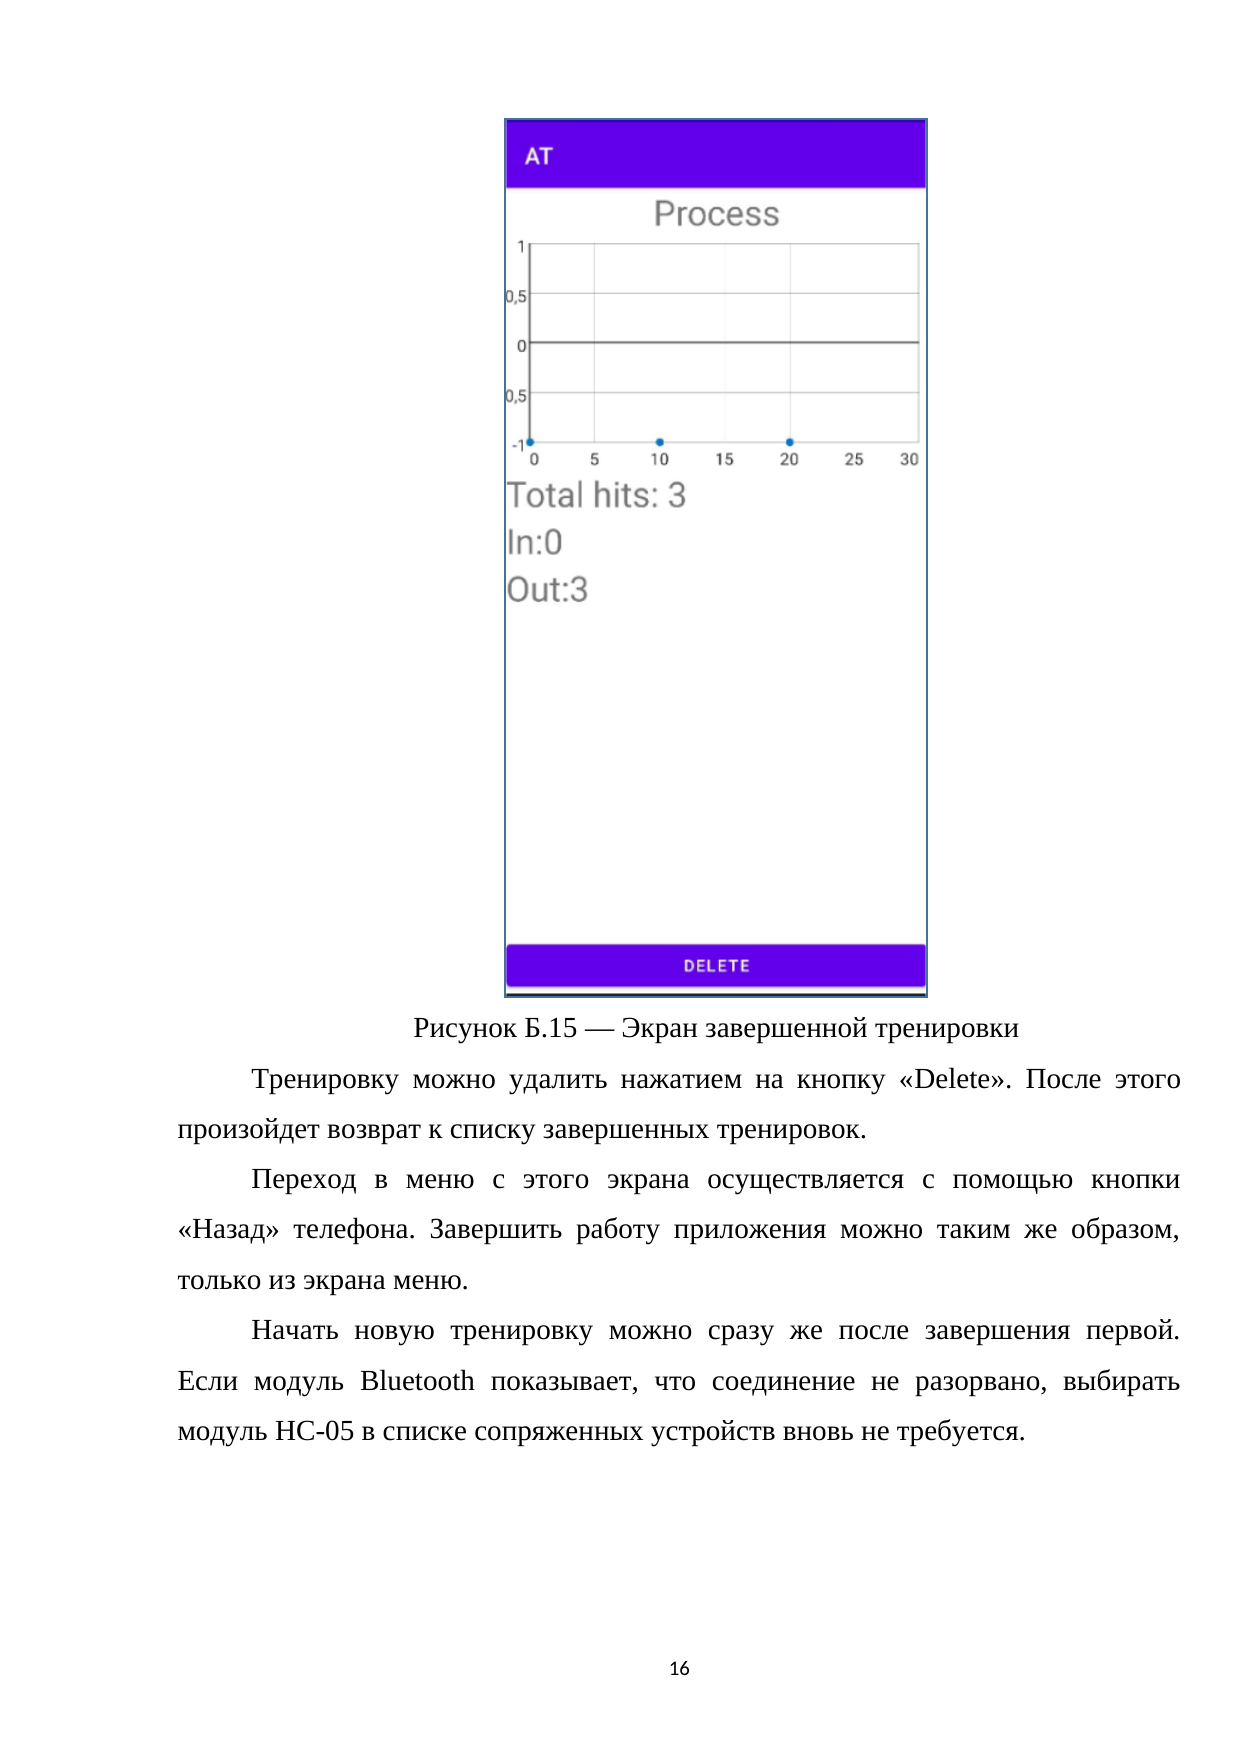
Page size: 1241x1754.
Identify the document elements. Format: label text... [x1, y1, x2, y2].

text Начать новую тренировку можно сразу же после завершения первой. Если модуль Bluetooth показывает, что соединение не разорвано, выбирать модуль HC-05 в списке сопряженных устройств вновь не требуется. [177, 1312, 1181, 1446]
text Переход в меню с этого экрана осуществляется с помощью кнопки «Назад» телефона. Завершить работу приложения можно таким же образом, только из экрана меню. [177, 1161, 1181, 1296]
text Тренировку можно удалить нажатием на кнопку «Delete». После этого произойдет возврат к списку завершенных тренировок. [177, 1061, 1181, 1144]
picture [506, 120, 926, 996]
text Рисунок Б.15 — Экран завершенной тренировки [177, 1010, 1181, 1044]
